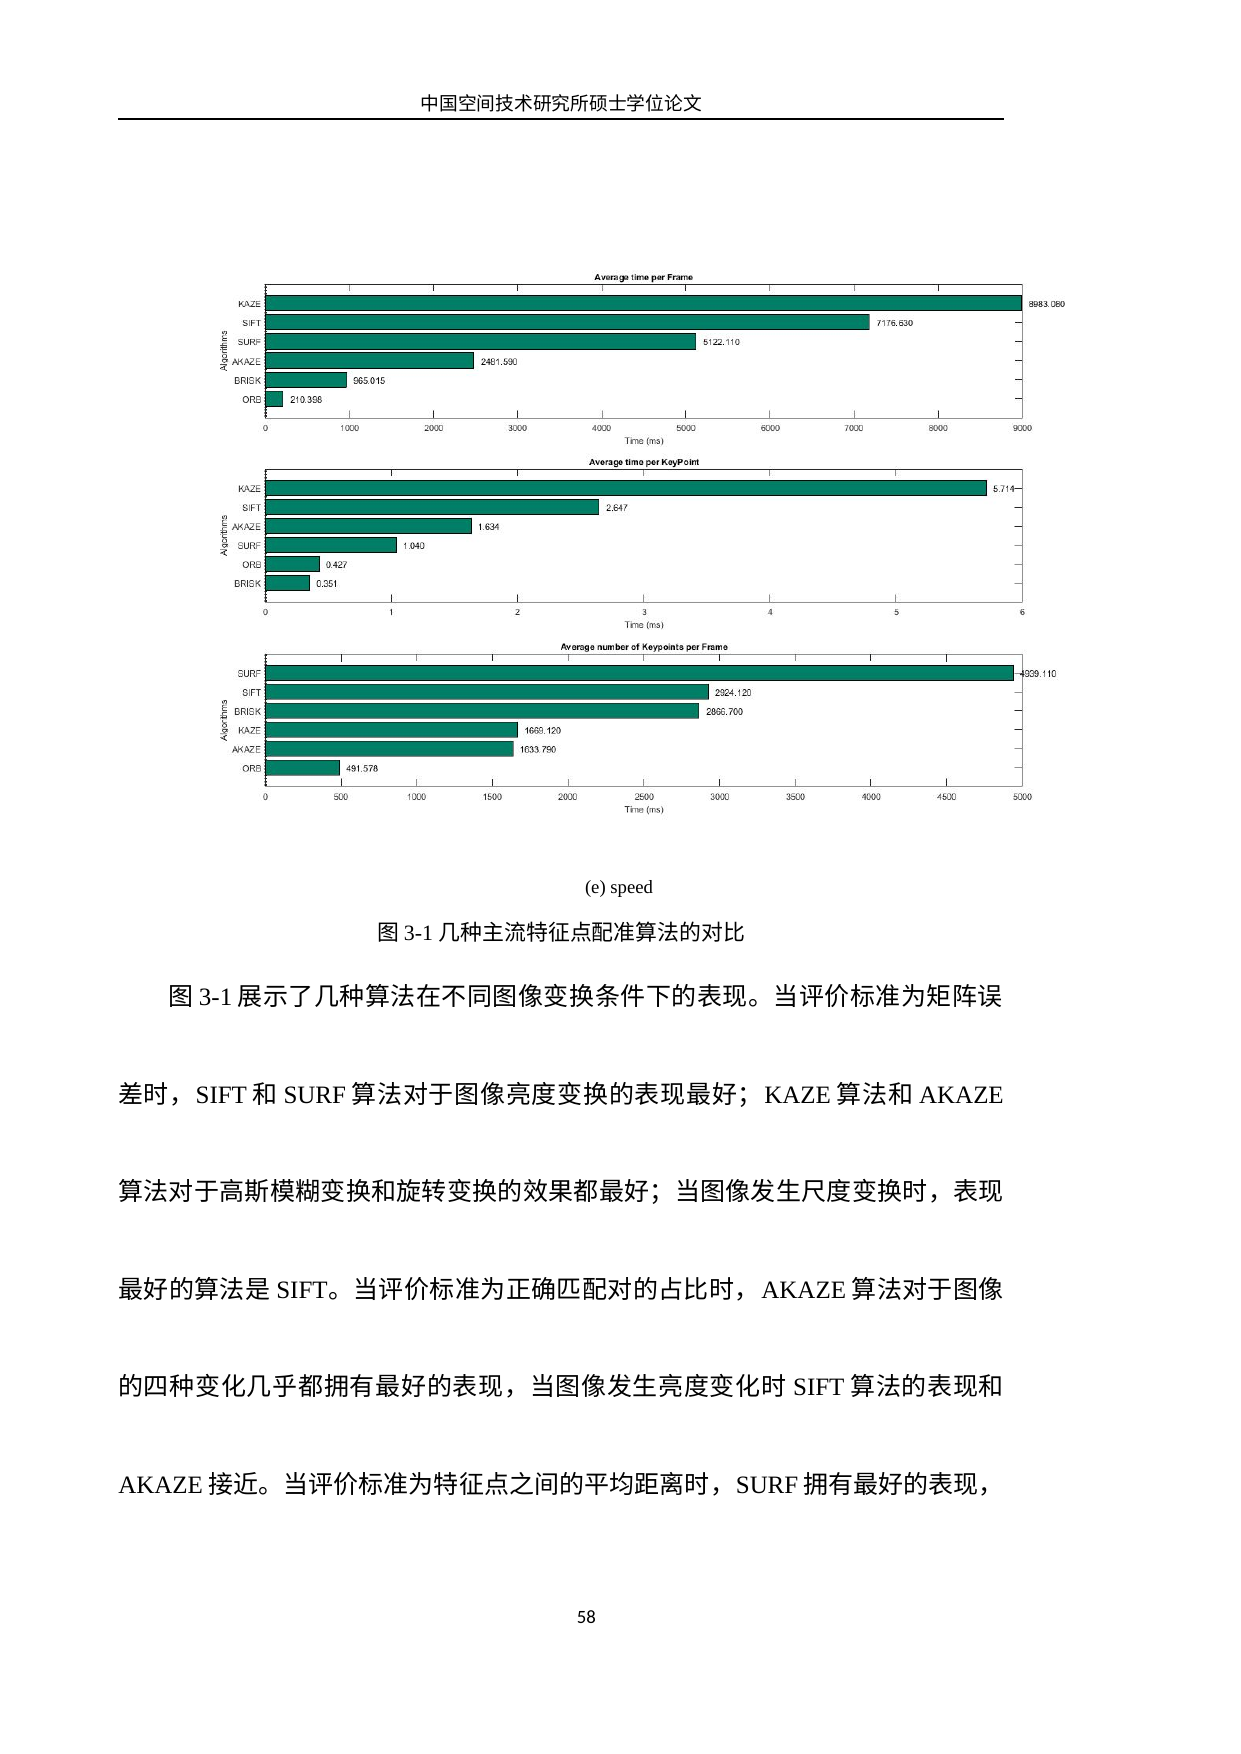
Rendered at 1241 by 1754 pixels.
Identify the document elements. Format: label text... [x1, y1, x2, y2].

list (e) speed [206, 871, 1004, 903]
picture [205, 239, 1076, 854]
text 图3-1 几种主流特征点配准算法的对比 [118, 914, 1004, 947]
